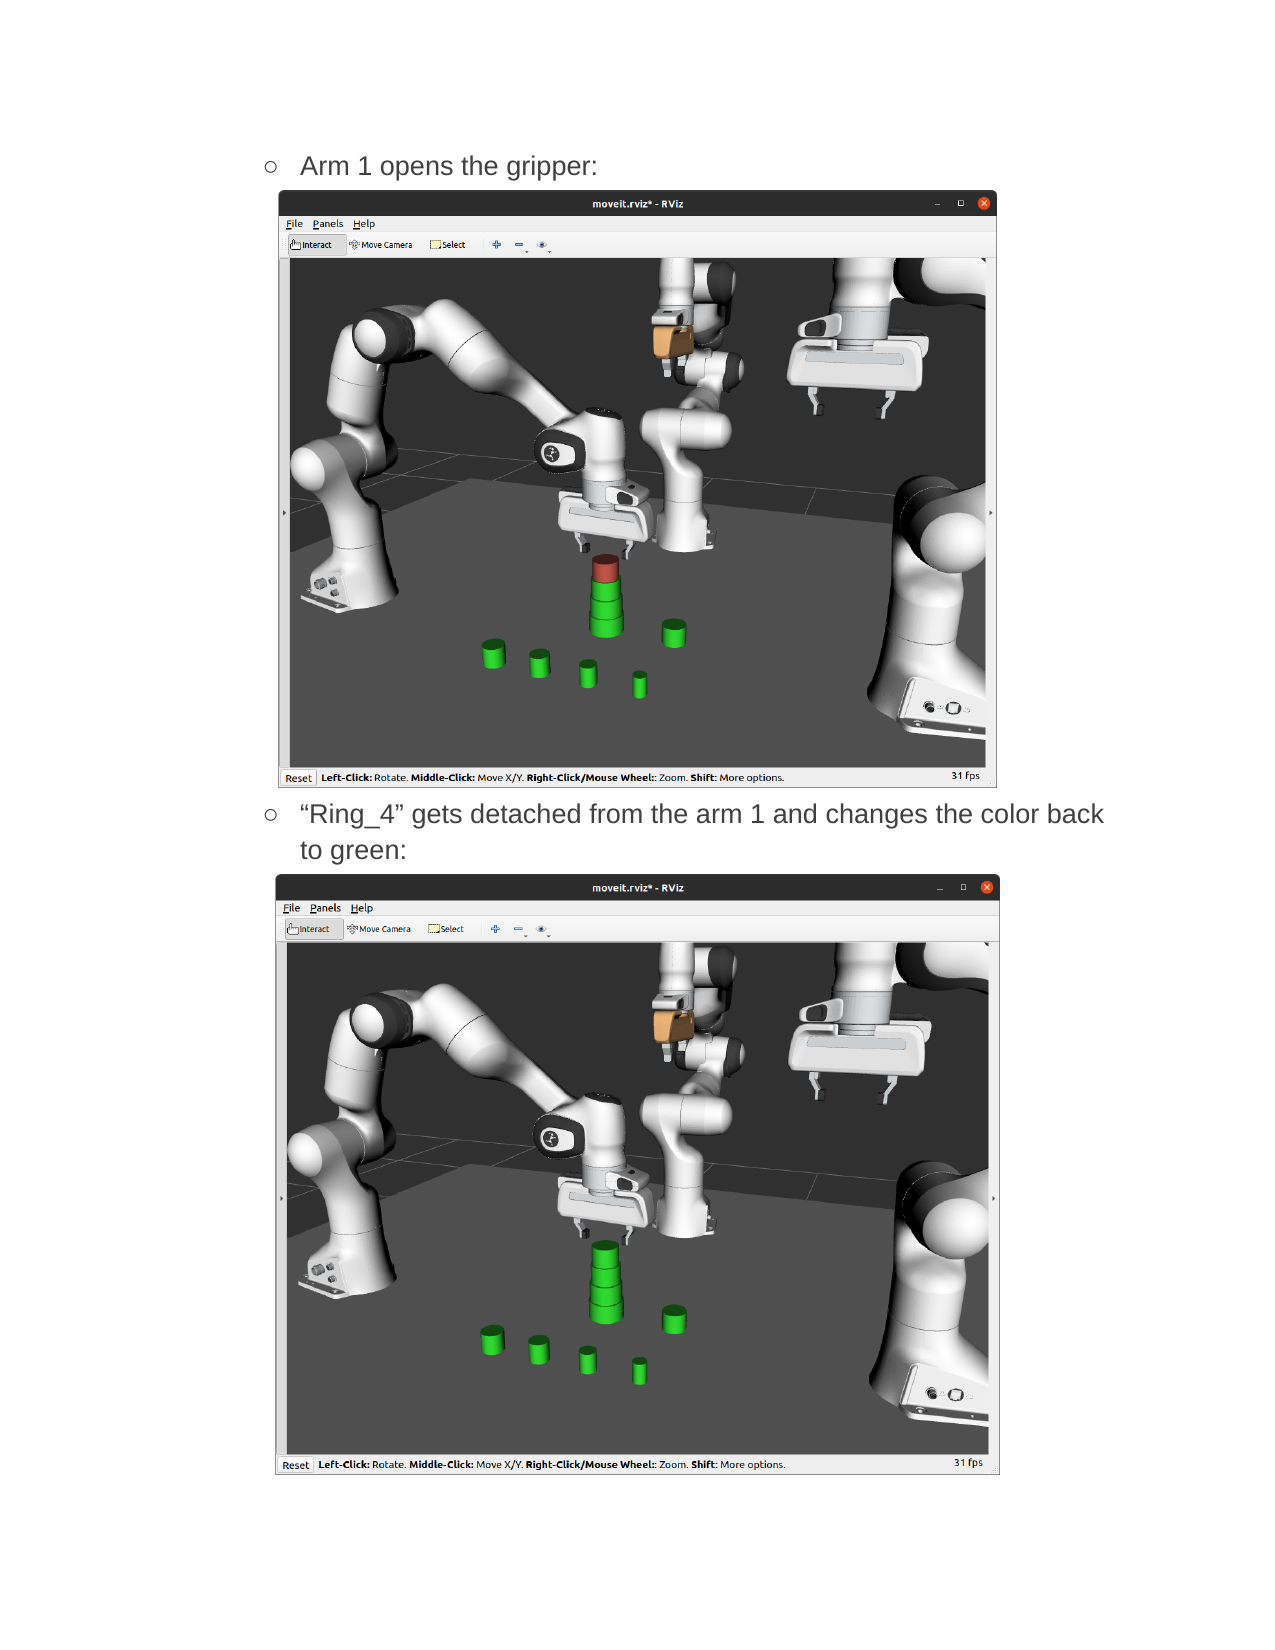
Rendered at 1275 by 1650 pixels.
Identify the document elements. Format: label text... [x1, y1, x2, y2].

picture [269, 869, 1006, 1481]
picture [272, 186, 1003, 794]
list “Ring_4” gets detached from the arm 1 and changes the color back to green: [262, 798, 1125, 865]
list Arm 1 opens the gripper: [262, 150, 1125, 181]
